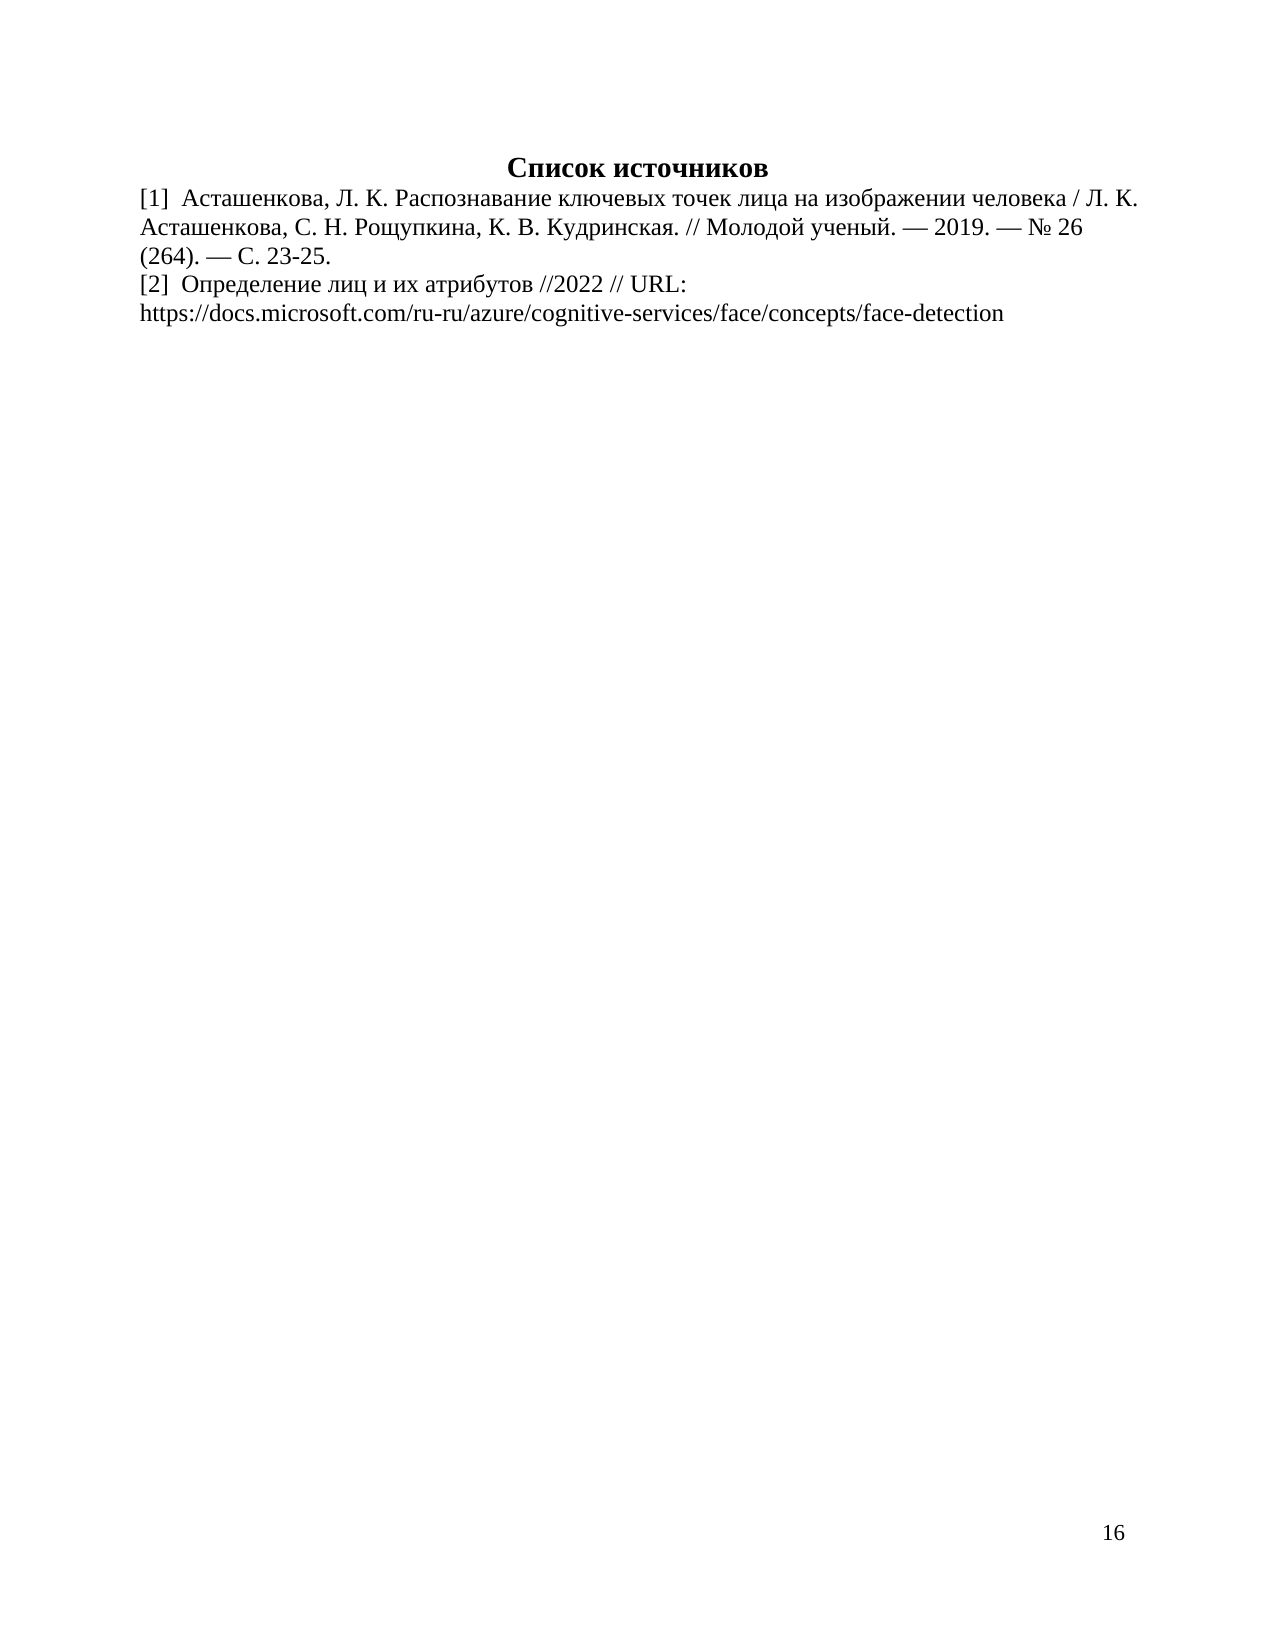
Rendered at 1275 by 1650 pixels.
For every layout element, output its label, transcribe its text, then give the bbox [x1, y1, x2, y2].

text [1] Асташенкова, Л. К. Распознавание ключевых точек лица на изображении человека / Л. К. Асташенкова, С. Н. Рощупкина, К. В. Кудринская. // Молодой ученый. — 2019. — № 26 (264). — С. 23-25. [139, 183, 1139, 269]
text [2] Определение лиц и их атрибутов //2022 // URL: https://docs.microsoft.com/ru-ru/azure/cognitive-services/face/concepts/face-detection [139, 269, 1139, 327]
subtitle Список источников [141, 150, 1134, 183]
